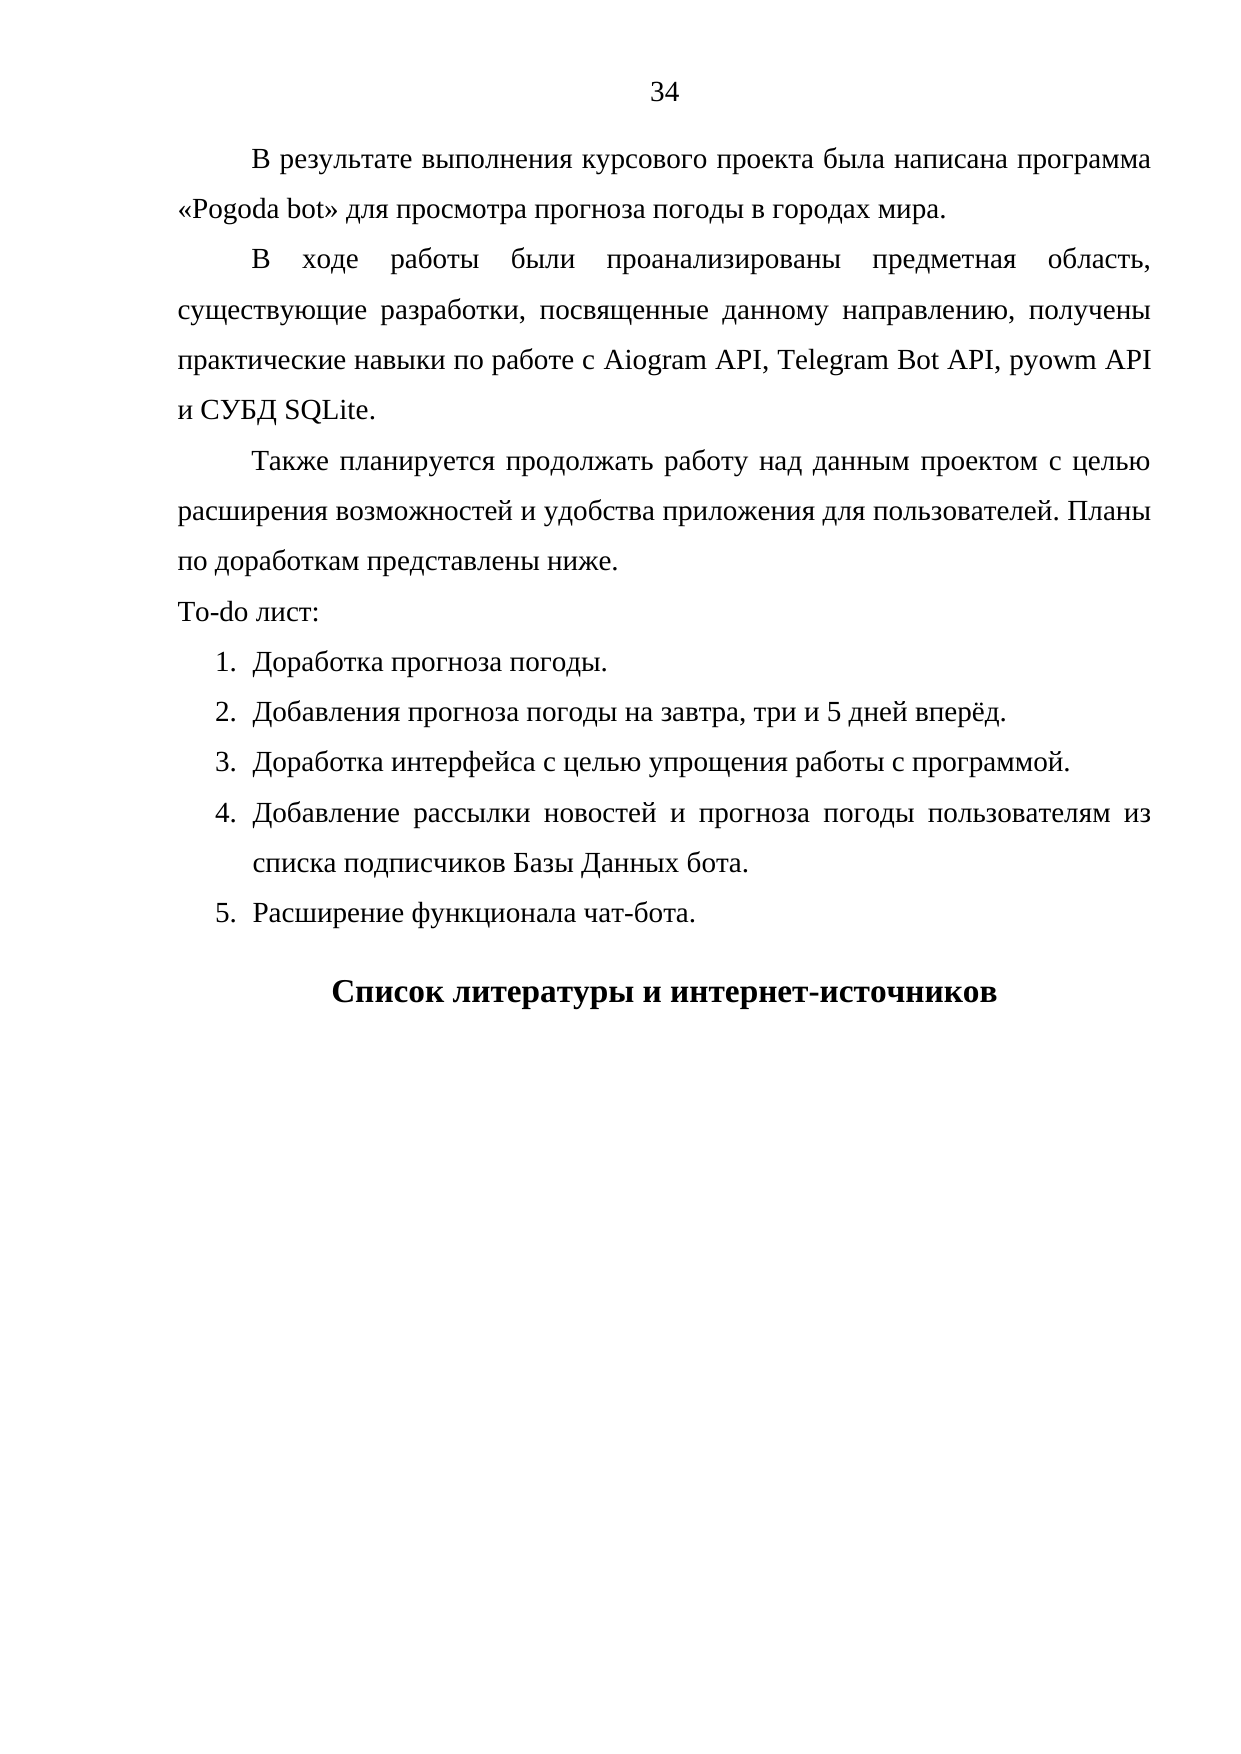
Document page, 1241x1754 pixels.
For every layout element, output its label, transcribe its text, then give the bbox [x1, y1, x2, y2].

text В результате выполнения курсового проекта была написана программа «Pogoda bot» для просмотра прогноза погоды в городах мира. [177, 141, 1152, 225]
list Доработка прогноза погоды. [215, 644, 1152, 677]
list Доработка интерфейса с целью упрощения работы с программой. [215, 744, 1152, 778]
text Также планируется продолжать работу над данным проектом с целью расширения возможностей и удобства приложения для пользователей. Планы по доработкам представлены ниже. [177, 443, 1152, 577]
list Расширение функционала чат-бота. [215, 896, 1152, 929]
text To-do лист: [177, 594, 1152, 627]
list Добавление рассылки новостей и прогноза погоды пользователям из списка подписчиков Базы Данных бота. [215, 795, 1152, 879]
text В ходе работы были проанализированы предметная область, существующие разработки, посвященные данному направлению, получены практические навыки по работе с Aiogram API, Telegram Bot API, pyowm API и СУБД SQLite. [177, 241, 1152, 426]
list Добавления прогноза погоды на завтра, три и 5 дней вперёд. [215, 694, 1152, 728]
subtitle Список литературы и интернет-источников [177, 971, 1152, 1009]
